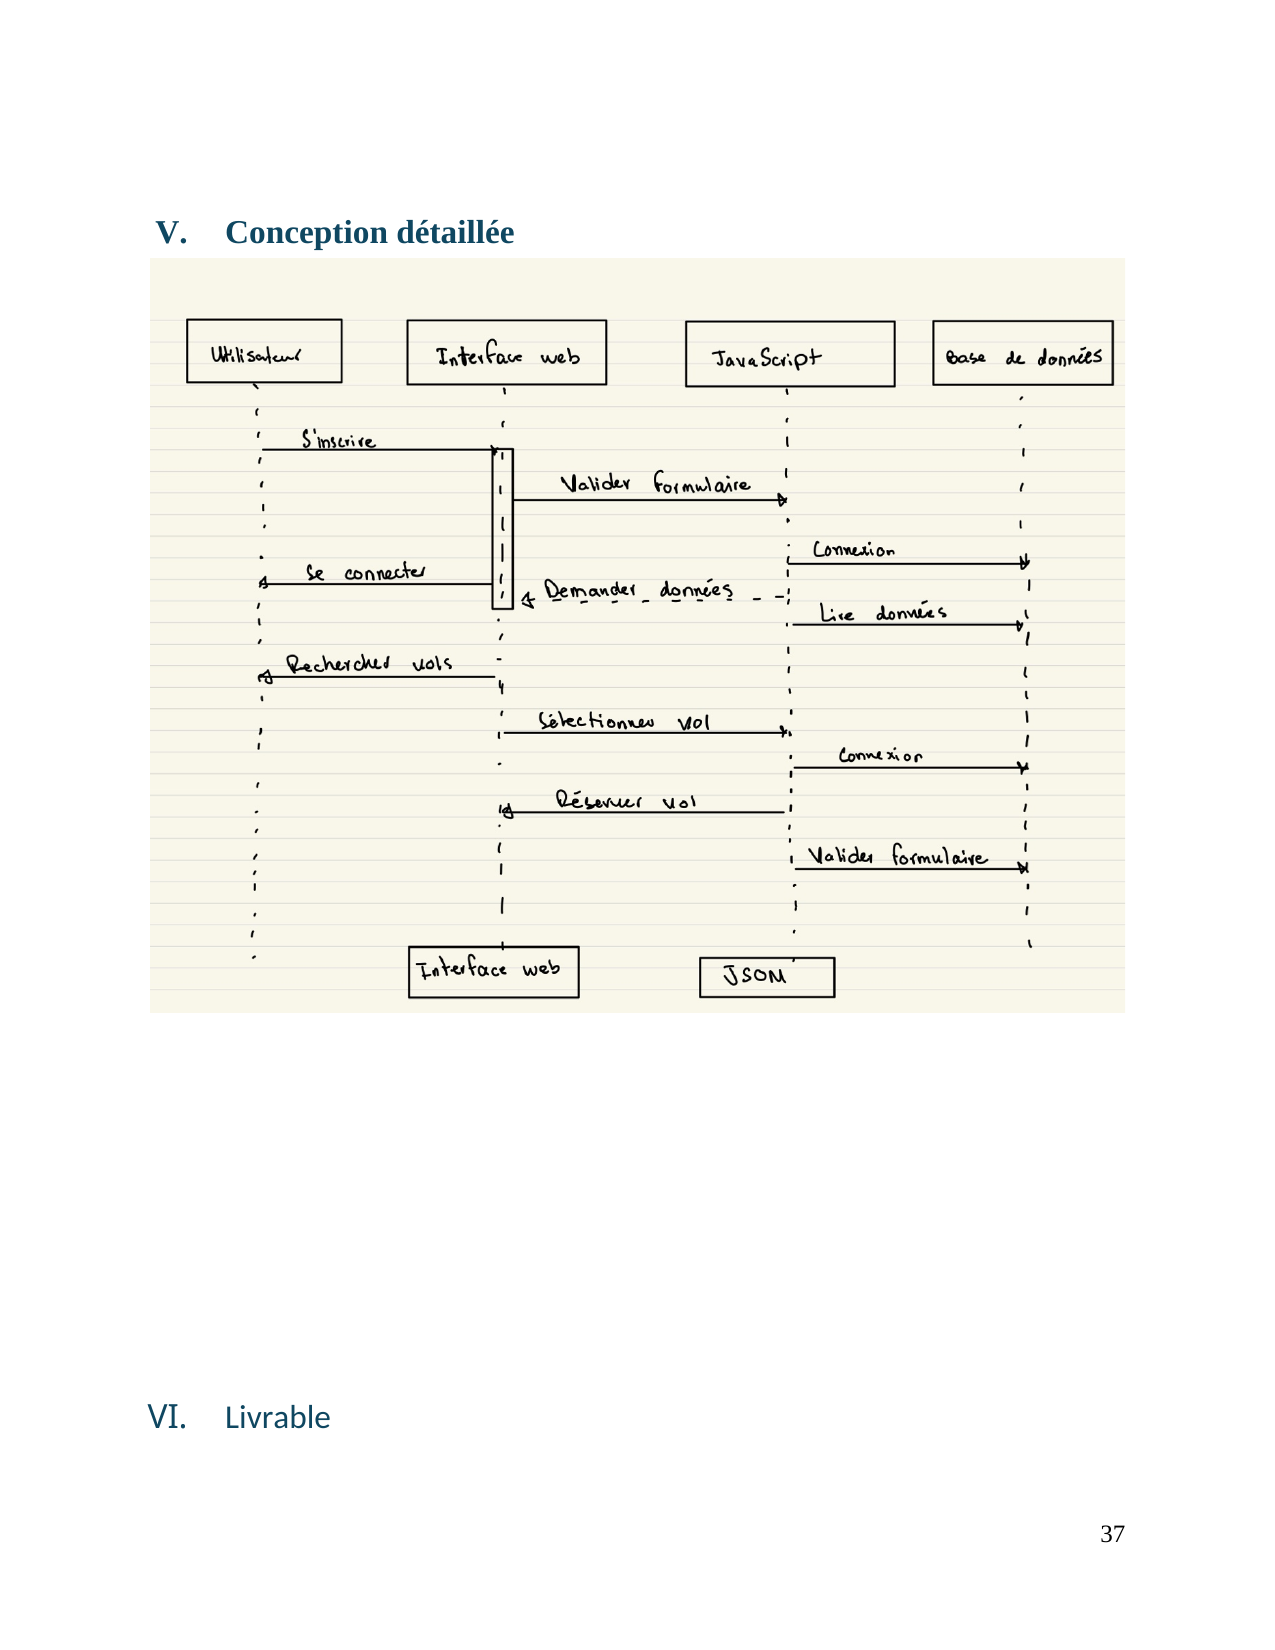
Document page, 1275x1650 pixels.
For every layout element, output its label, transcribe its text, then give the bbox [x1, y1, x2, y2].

subtitle Livrable [187, 1392, 1125, 1438]
picture [150, 258, 1125, 1013]
subtitle Conception détaillée [187, 212, 1125, 250]
